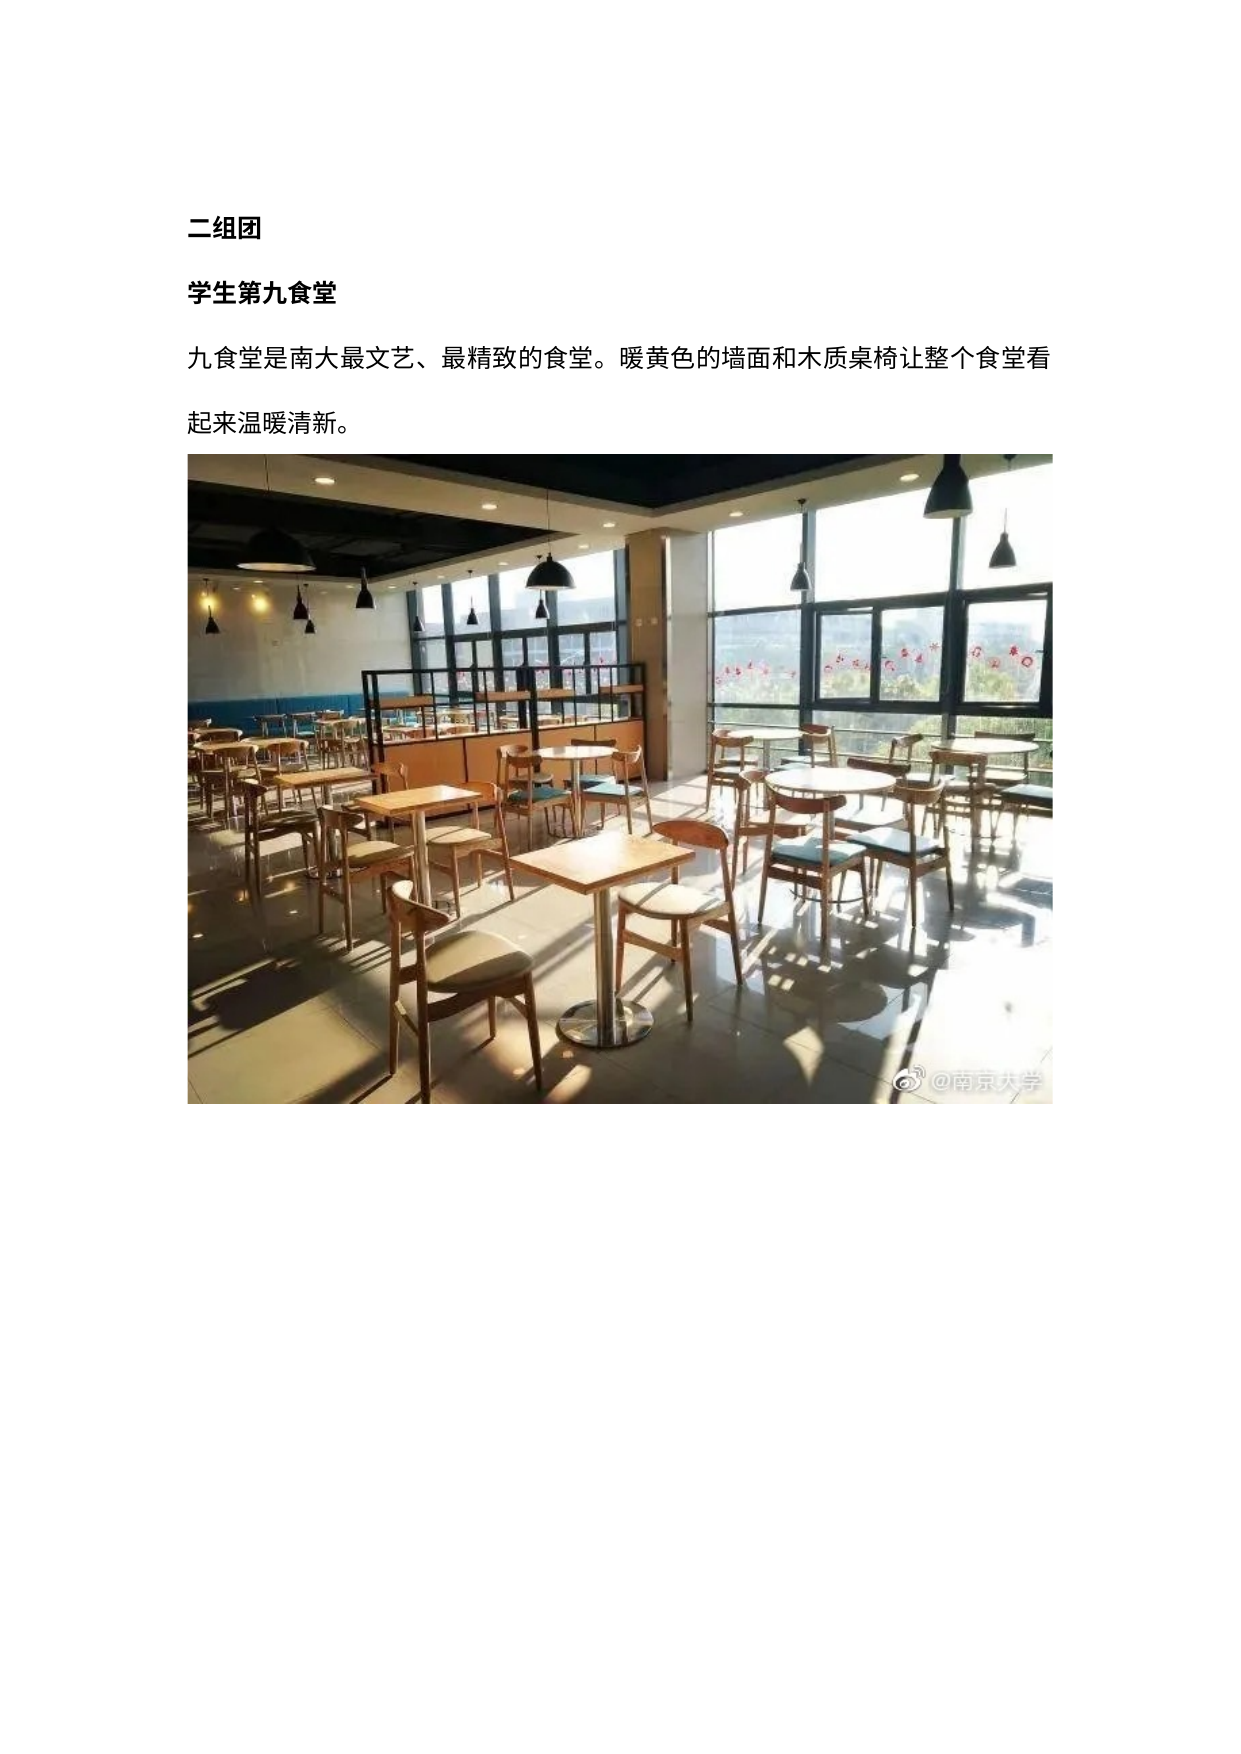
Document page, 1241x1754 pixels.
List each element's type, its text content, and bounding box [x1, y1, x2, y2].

text 九食堂是南大最文艺、最精致的食堂。暖黄色的墙面和木质桌椅让整个食堂看起来温暖清新。 [187, 324, 1053, 454]
picture [187, 454, 1053, 1104]
text 二组团 [187, 194, 1053, 259]
text 学生第九食堂 [187, 259, 1053, 324]
